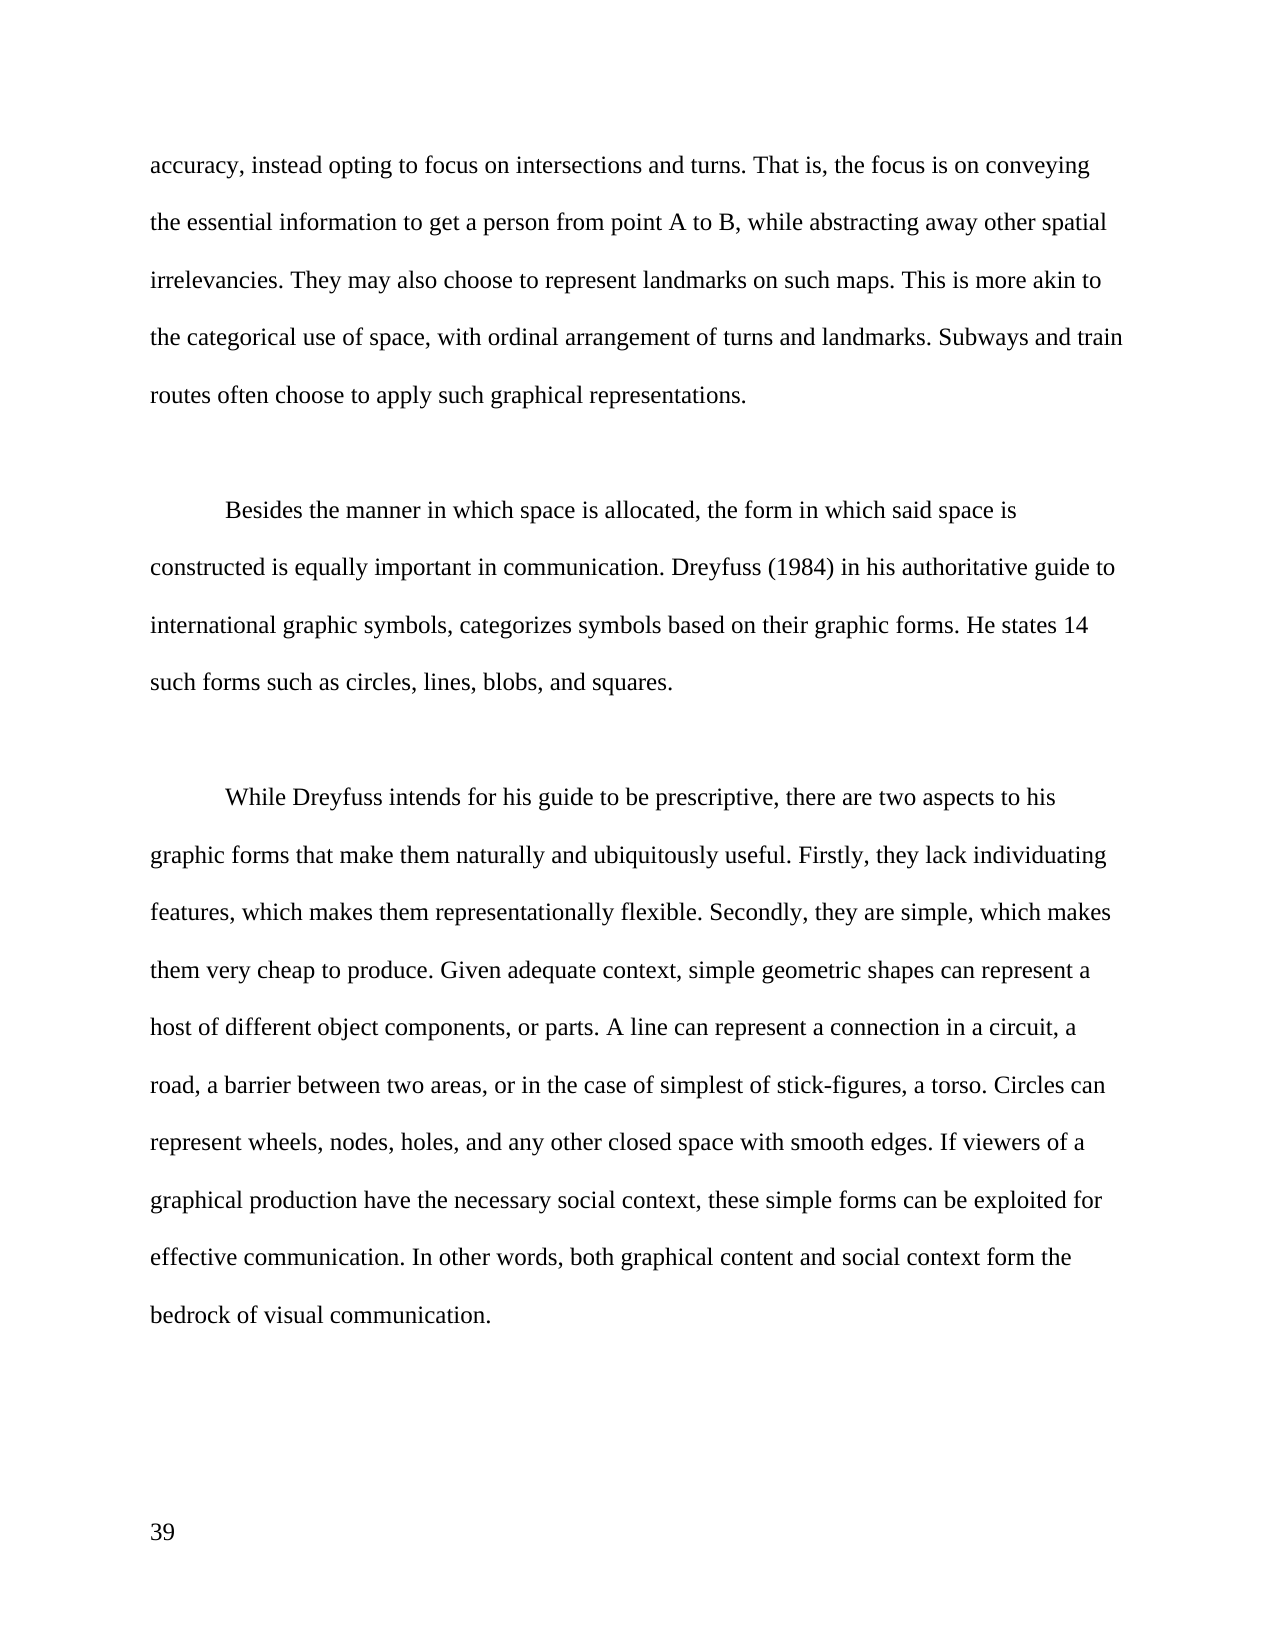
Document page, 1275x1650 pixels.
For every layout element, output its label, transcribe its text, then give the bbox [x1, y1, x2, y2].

text While Dreyfuss intends for his guide to be prescriptive, there are two aspects to his graphic forms that make them naturally and ubiquitously useful. Firstly, they lack individuating features, which makes them representationally flexible. Secondly, they are simple, which makes them very cheap to produce. Given adequate context, simple geometric shapes can represent a host of different object components, or parts. A line can represent a connection in a circuit, a road, a barrier between two areas, or in the case of simplest of stick-figures, a torso. Circles can represent wheels, nodes, holes, and any other closed space with smooth edges. If viewers of a graphical production have the necessary social context, these simple forms can be exploited for effective communication. In other words, both graphical content and social context form the bedrock of visual communication. [150, 782, 1125, 1329]
text Besides the manner in which space is allocated, the form in which said space is constructed is equally important in communication. Dreyfuss (1984) in his authoritative guide to international graphic symbols, categorizes symbols based on their graphic forms. He states 14 such forms such as circles, lines, blobs, and squares. [150, 495, 1125, 696]
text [150, 150, 1125, 409]
